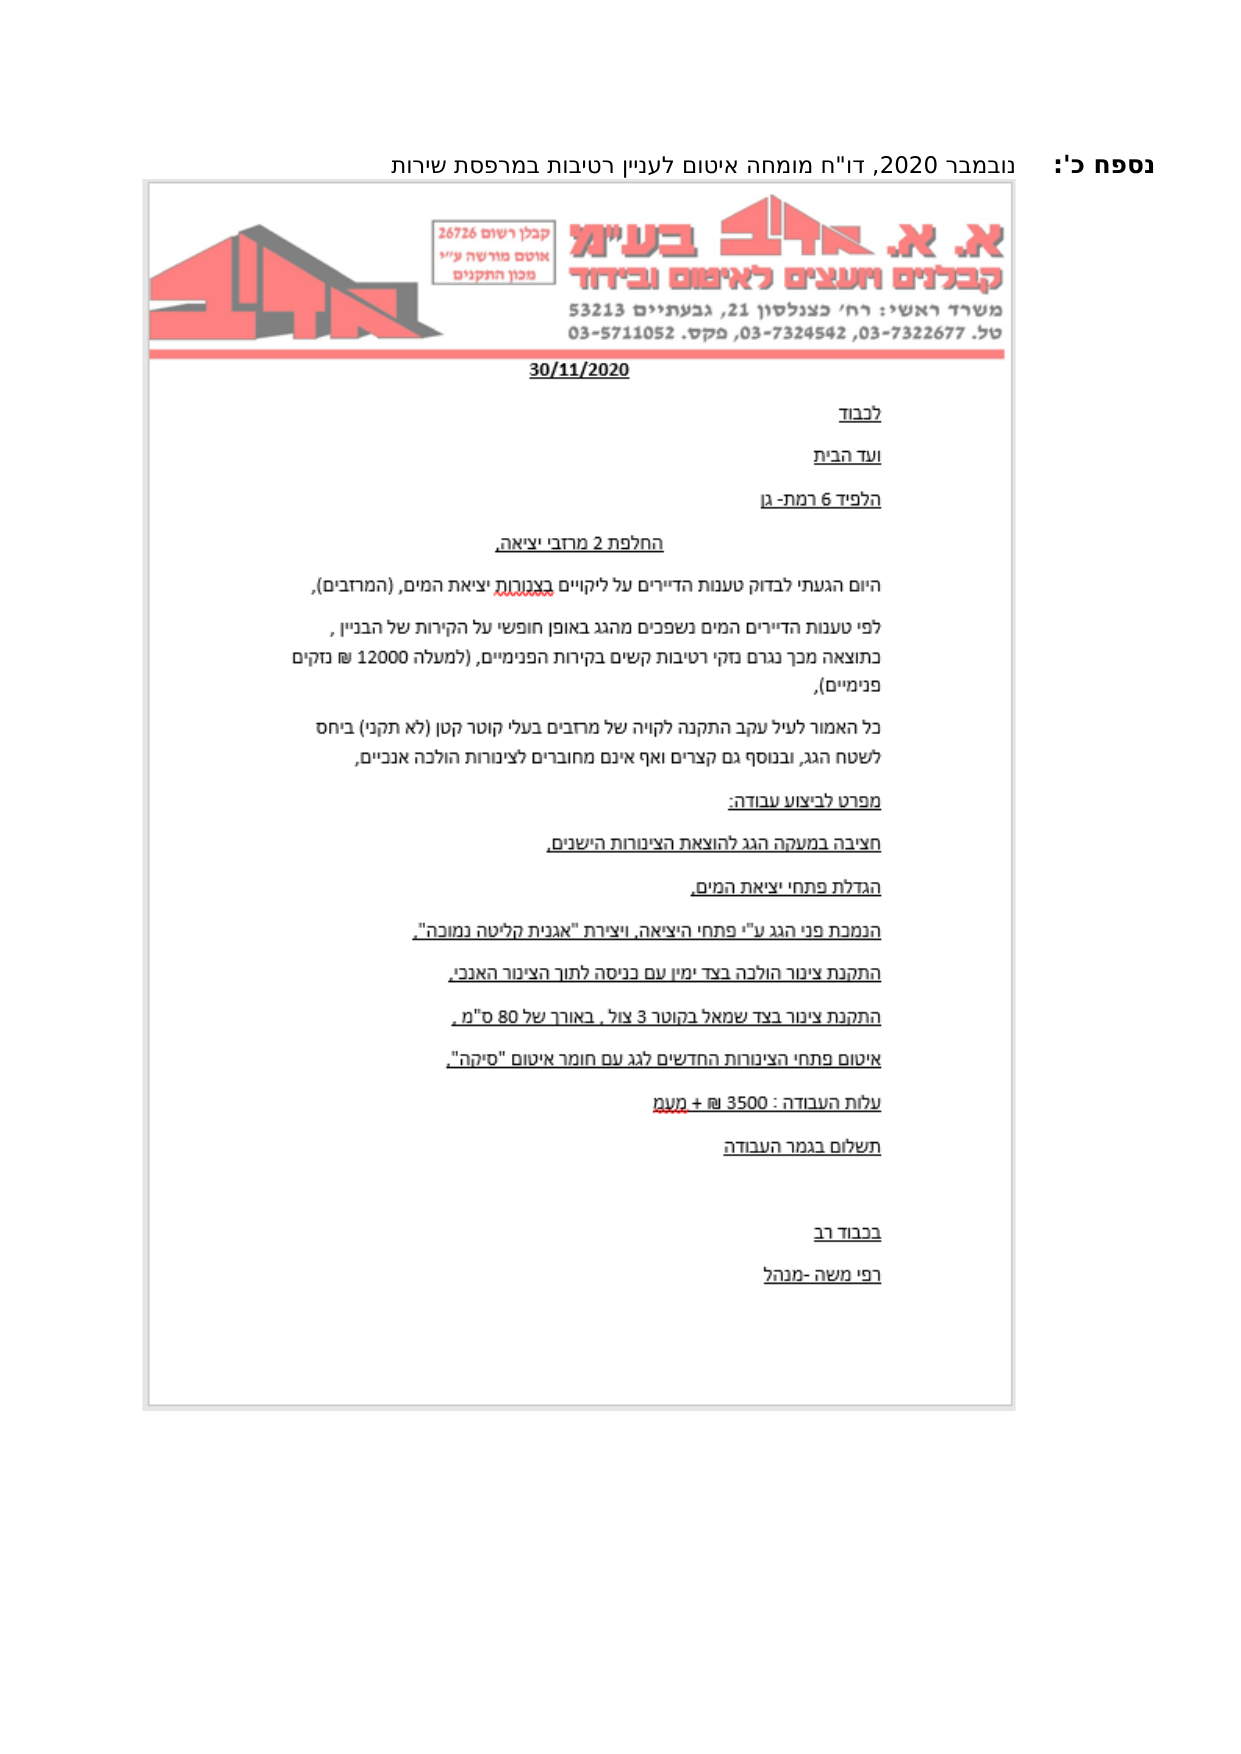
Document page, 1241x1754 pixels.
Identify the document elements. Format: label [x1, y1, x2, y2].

text [150, 150, 1053, 1411]
picture [142, 179, 1016, 1411]
